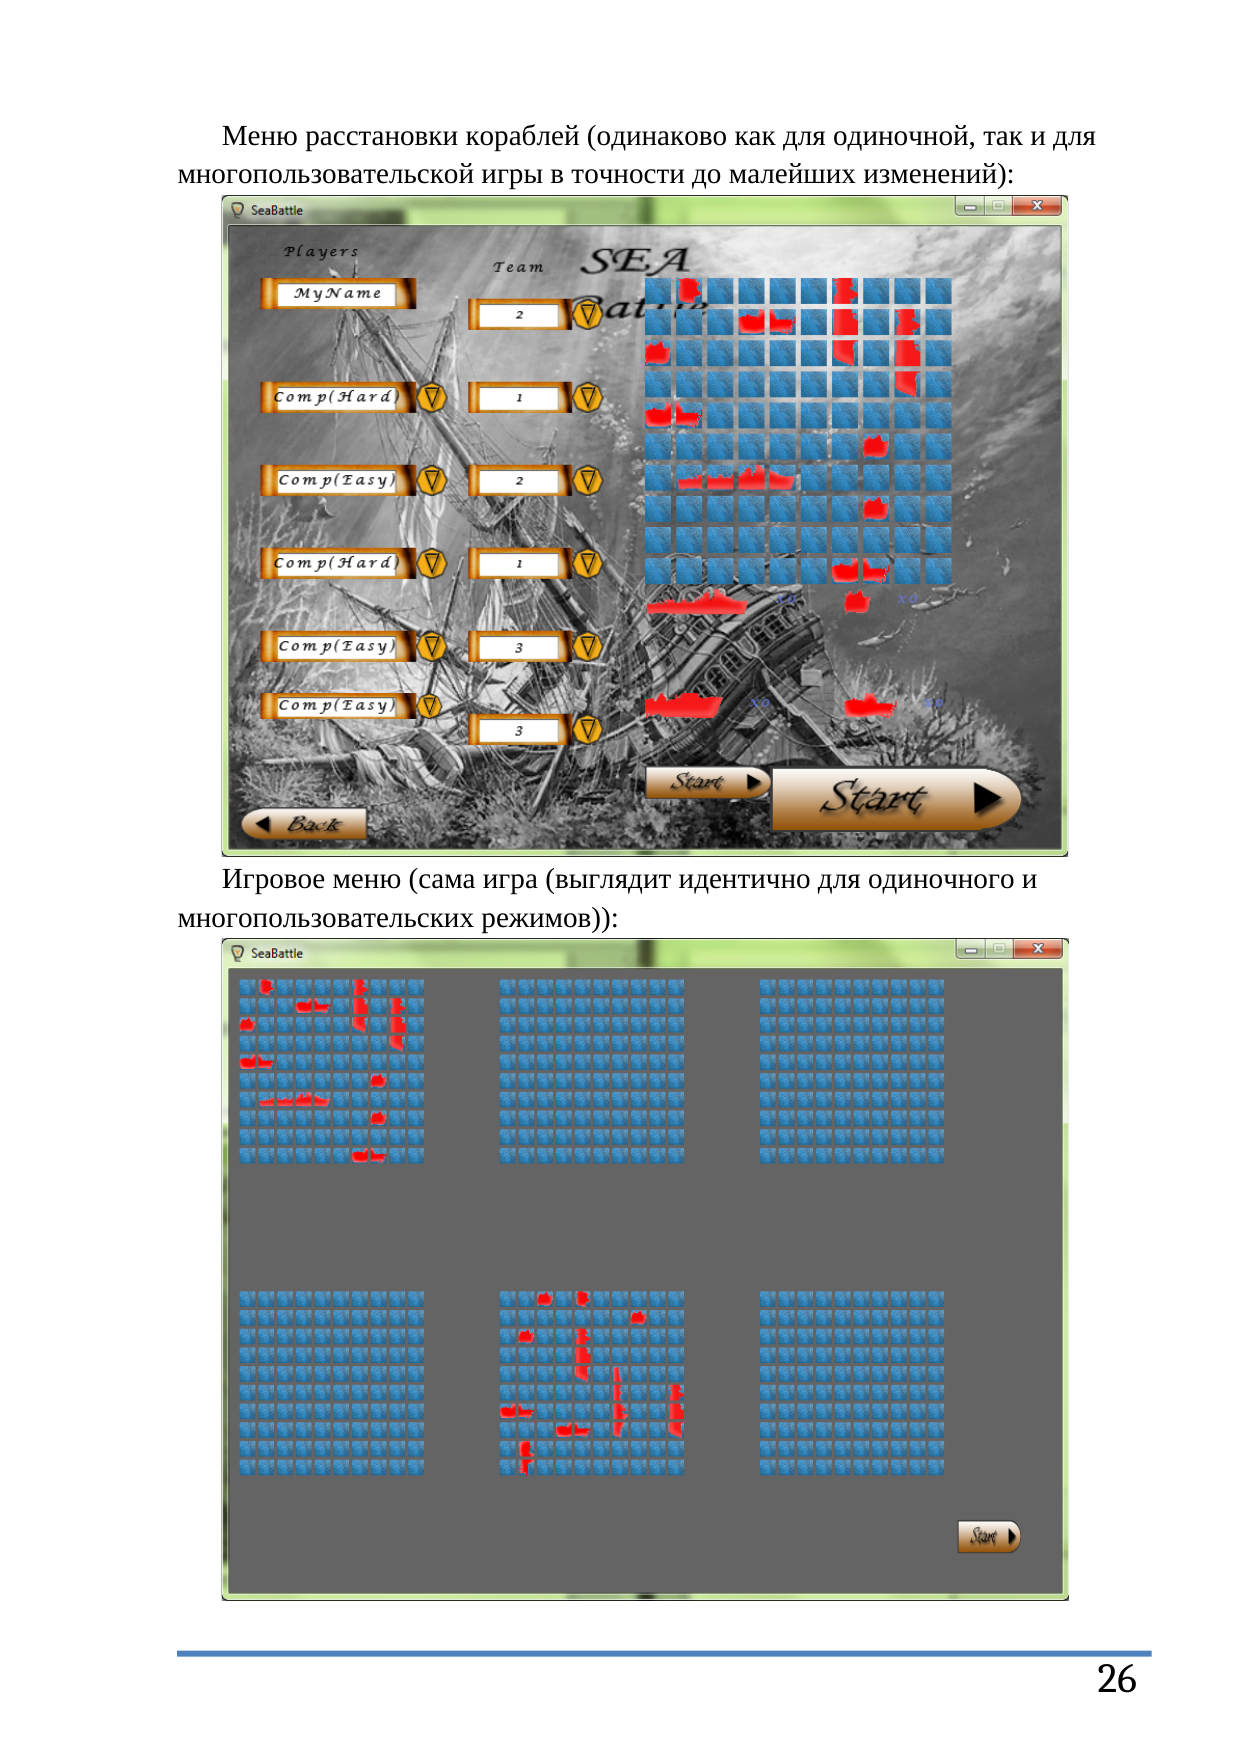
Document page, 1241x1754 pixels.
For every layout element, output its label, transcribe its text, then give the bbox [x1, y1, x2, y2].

picture [221, 938, 1069, 1601]
text Меню расстановки кораблей (одинаково как для одиночной, так и для многопользовательской игры в точности до малейших изменений): [177, 118, 1152, 190]
picture [221, 195, 1069, 857]
text Игровое меню (сама игра (выглядит идентично для одиночного и многопользовательских режимов)): [177, 861, 1152, 933]
